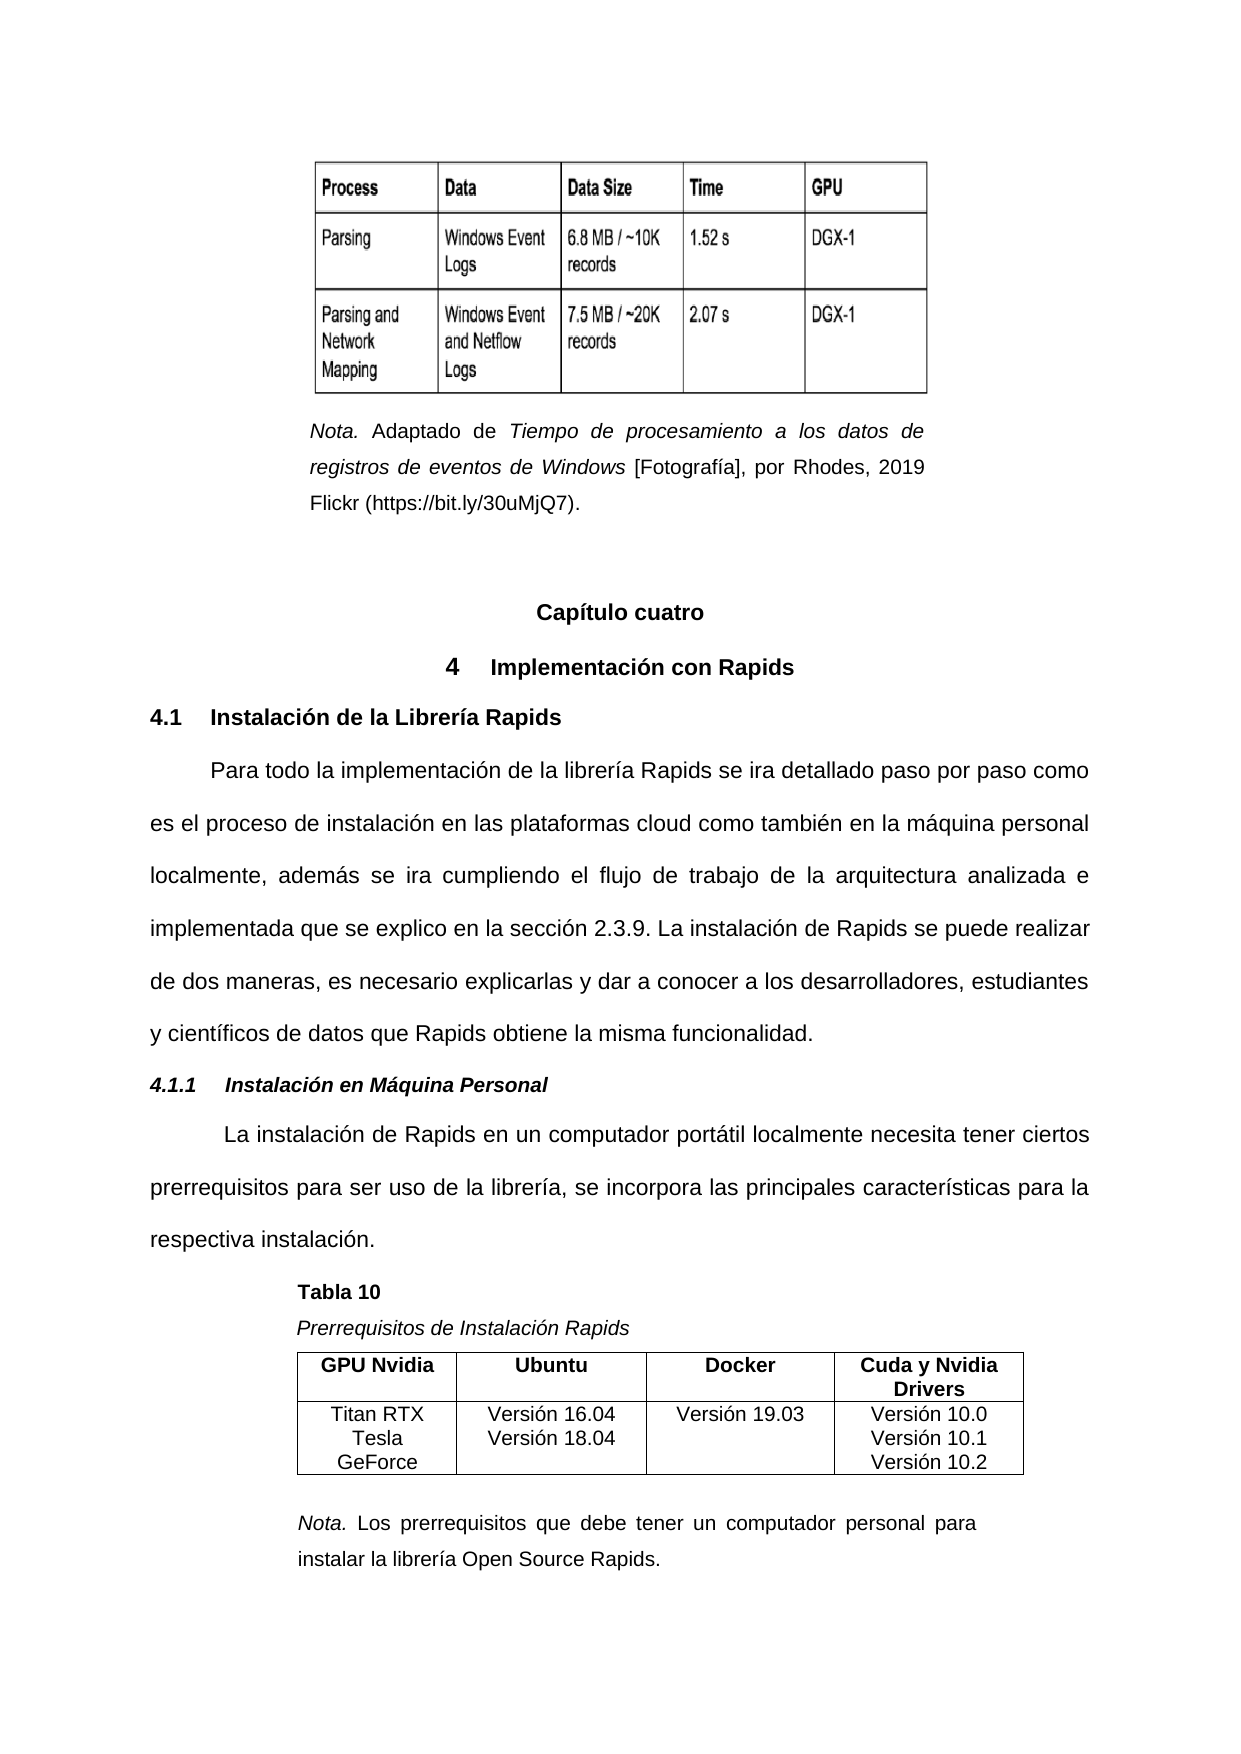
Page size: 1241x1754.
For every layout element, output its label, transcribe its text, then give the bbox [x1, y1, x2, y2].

subtitle Implementación con Rapids [150, 651, 1090, 680]
subtitle Instalación de la Librería Rapids [150, 704, 1090, 731]
table_cell Versión 16.04 Versión 18.04 [457, 1402, 646, 1473]
subtitle Instalación en Máquina Personal [150, 1073, 1090, 1097]
table_cell Versión 19.03 [647, 1402, 834, 1473]
text Prerrequisitos de Instalación Rapids [239, 1316, 1090, 1340]
text Nota. Adaptado de Tiempo de procesamiento a los datos de registros de eventos de Windows [Fotografía], por Rhodes, 2019 Flickr (https://bit.ly/30uMjQ7). [309, 419, 925, 515]
text Para todo la implementación de la librería Rapids se ira detallado paso por paso como es el proceso de instalación en las plataformas cloud como también en la máquina personal localmente, además se ira cumpliendo el flujo de trabajo de la arquitectura analizada e implementada que se explico en la sección 2.3.9. La instalación de Rapids se puede realizar de dos maneras, es necesario explicarlas y dar a conocer a los desarrolladores, estudiantes y científicos de datos que Rapids obtiene la misma funcionalidad. [150, 757, 1090, 1047]
table_header Docker [647, 1353, 834, 1401]
table_header Cuda y Nvidia Drivers [835, 1353, 1023, 1401]
subtitle Capítulo cuatro [150, 599, 1090, 625]
text Tabla 10 [239, 1279, 1090, 1303]
text La instalación de Rapids en un computador portátil localmente necesita tener ciertos prerrequisitos para ser uso de la librería, se incorpora las principales características para la respectiva instalación. [150, 1121, 1090, 1253]
table_cell Versión 10.0 Versión 10.1 Versión 10.2 [835, 1402, 1023, 1473]
text Nota. Los prerrequisitos que debe tener un computador personal para instalar la librería Open Source Rapids. [298, 1511, 978, 1571]
table_cell Titan RTX Tesla GeForce [298, 1402, 456, 1473]
table_header GPU Nvidia [298, 1353, 456, 1401]
picture [309, 150, 931, 407]
table_header Ubuntu [457, 1353, 646, 1401]
